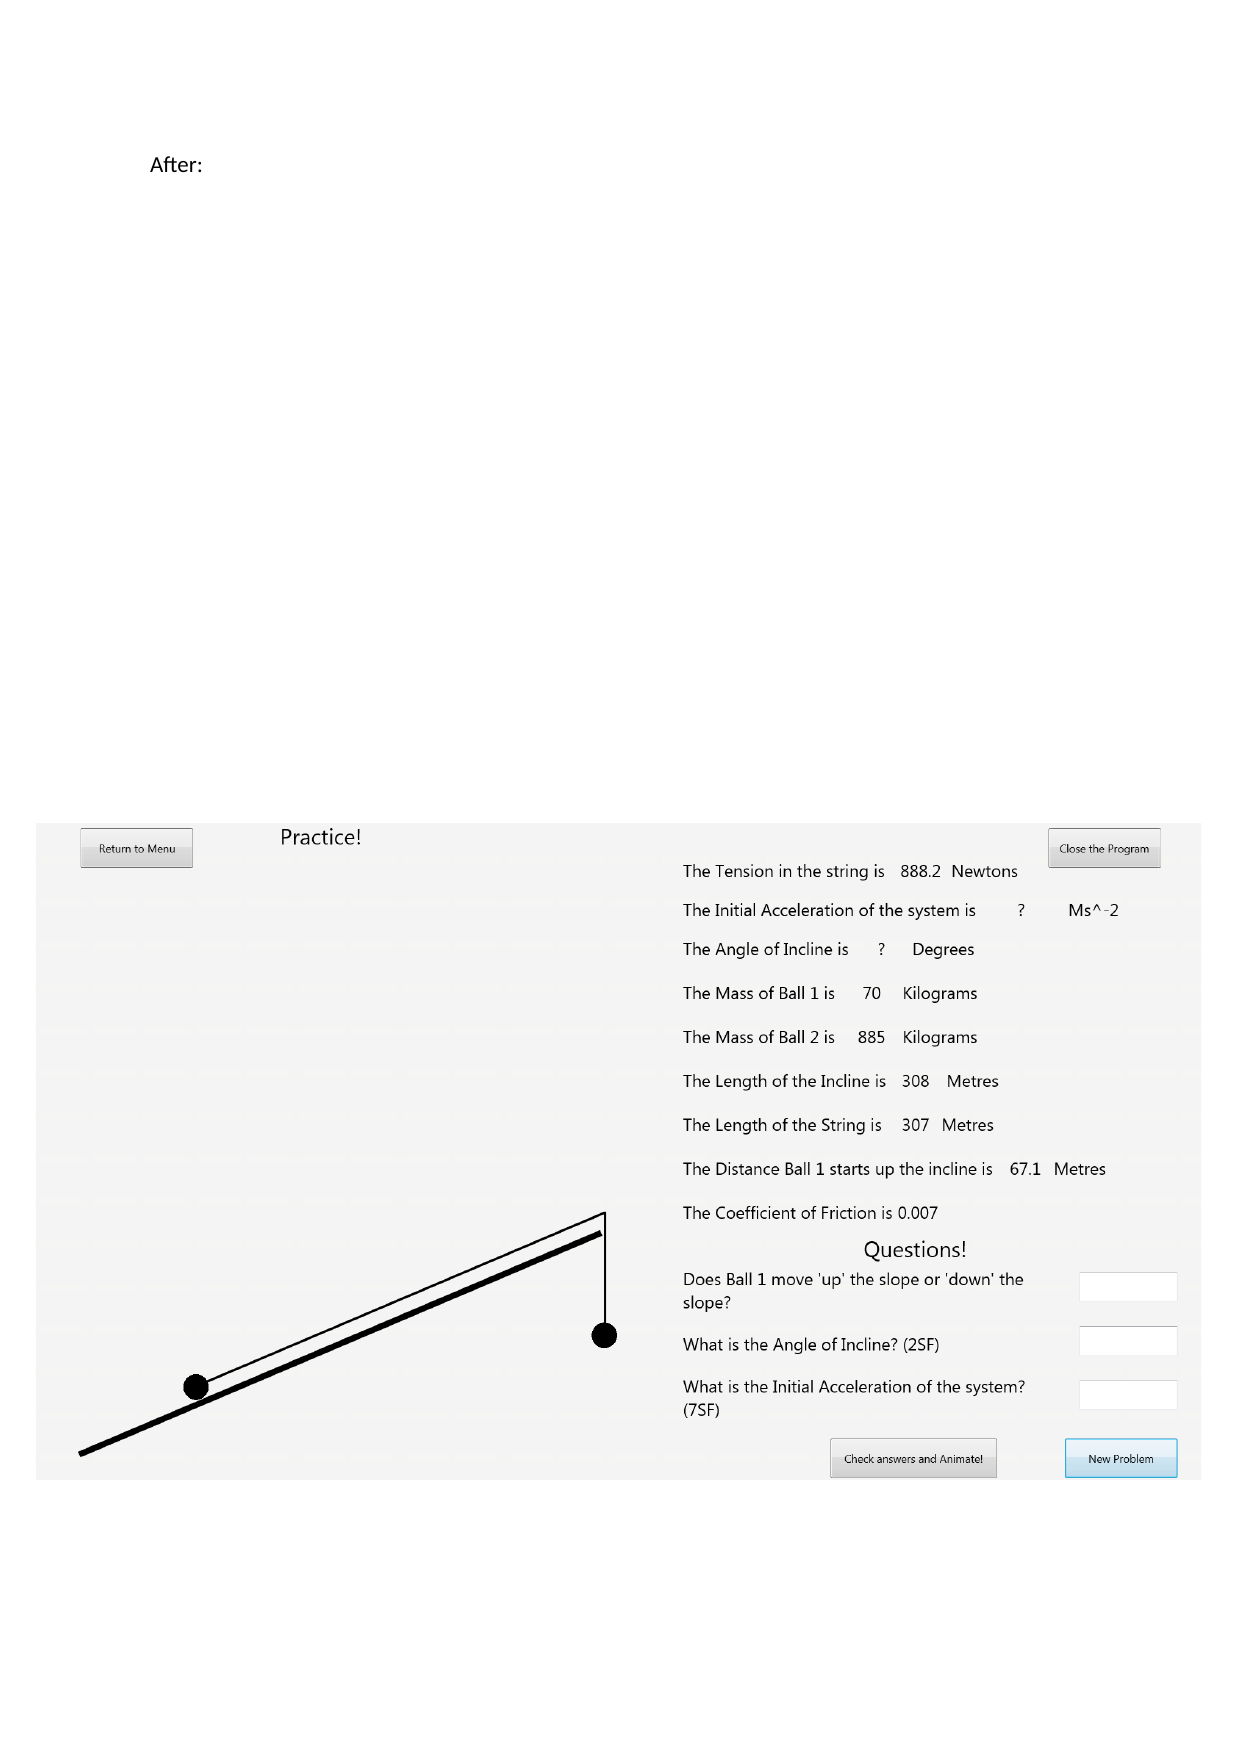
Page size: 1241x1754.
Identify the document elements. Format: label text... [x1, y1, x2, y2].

text After: [150, 150, 1090, 178]
picture [35, 823, 1201, 1479]
